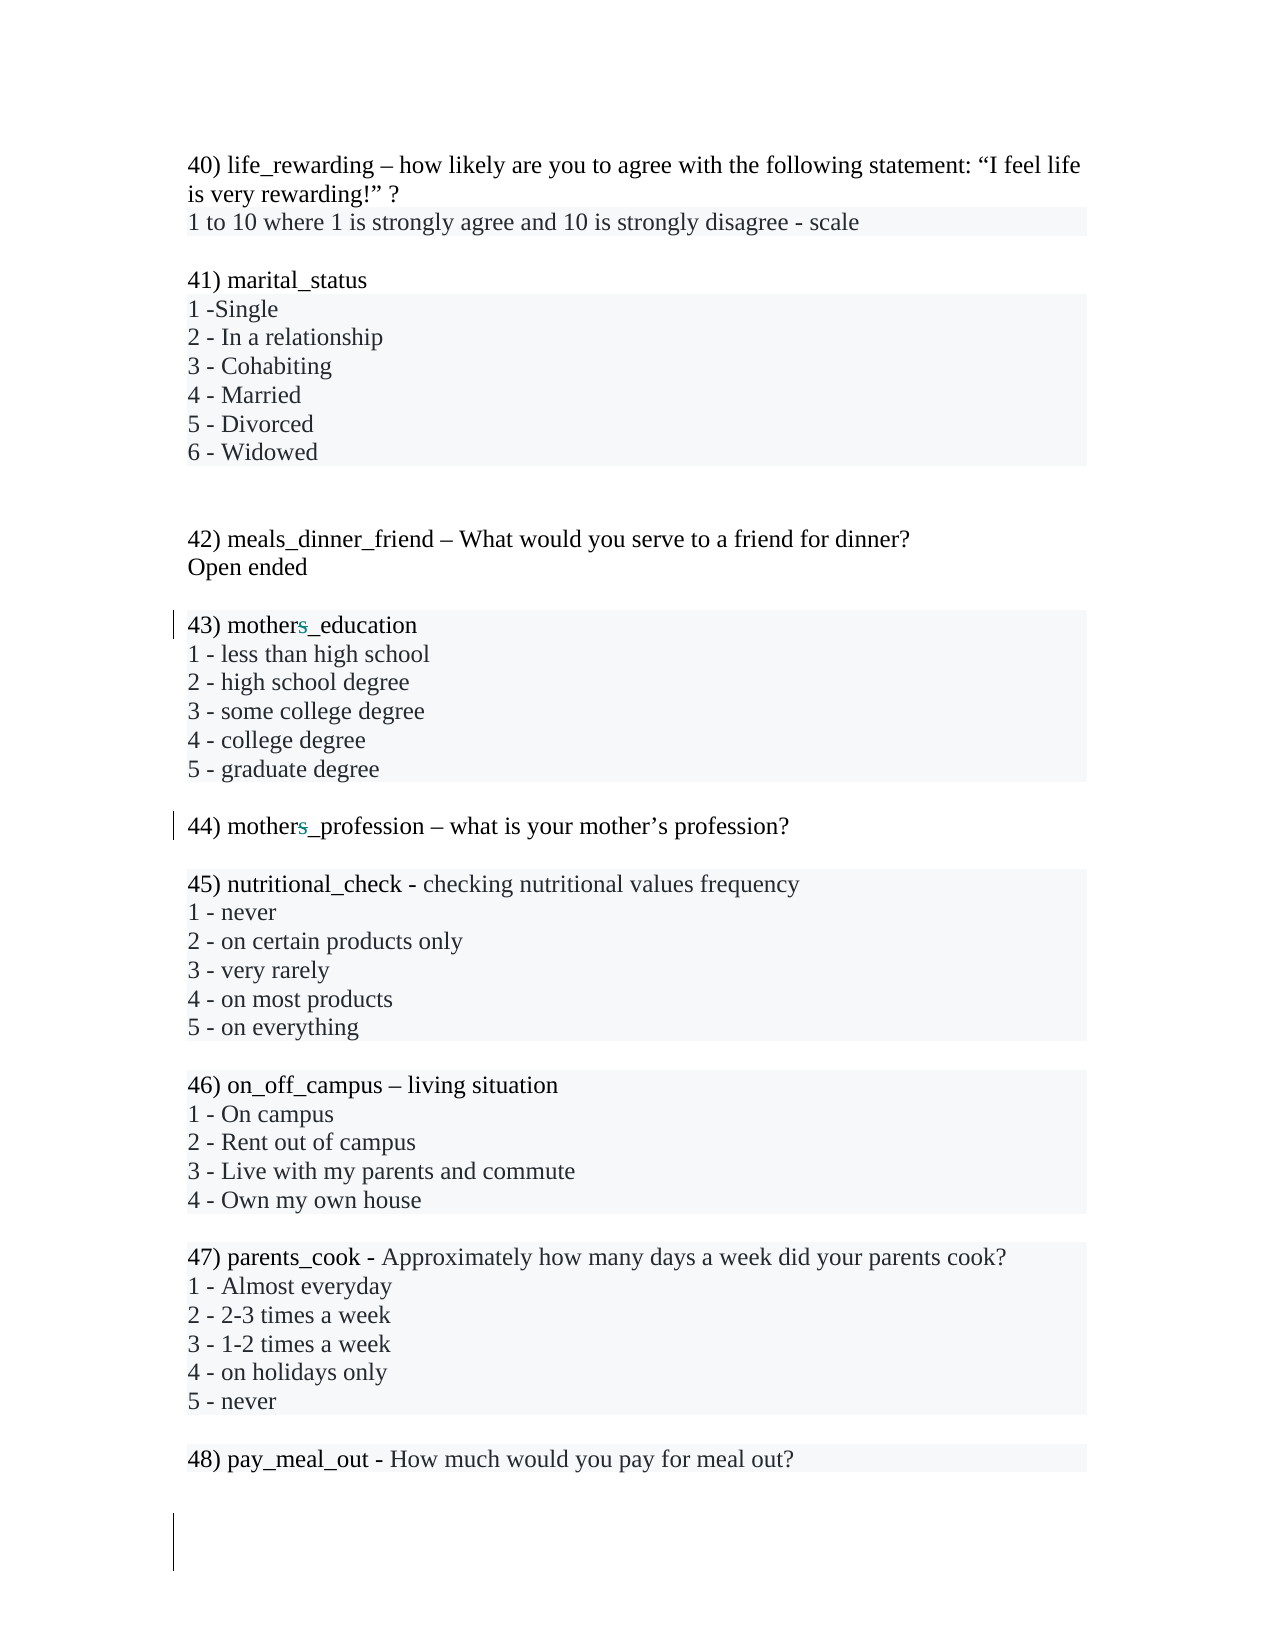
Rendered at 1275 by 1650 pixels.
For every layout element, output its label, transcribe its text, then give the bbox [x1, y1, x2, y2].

text 40) life_rewarding – how likely are you to agree with the following statement: “I feel life is very rewarding!” ? [187, 150, 1087, 207]
text 1 - On campus [187, 1099, 1087, 1127]
text 3 - very rarely [187, 955, 1087, 984]
text 5 - graduate degree [187, 754, 1087, 782]
text 4 - on most products [187, 984, 1087, 1012]
text 2 - 2-3 times a week [187, 1300, 1087, 1329]
text 41) marital_status [187, 265, 1087, 294]
text 3 - some college degree [187, 696, 1087, 725]
text 4 - on holidays only [187, 1357, 1087, 1386]
text 2 - on certain products only [187, 926, 1087, 955]
text 1 - Almost everyday [187, 1271, 1087, 1300]
text 48) pay_meal_out - How much would you pay for meal out? [187, 1444, 1087, 1472]
text 1 - never [187, 897, 1087, 926]
text 2 - Rent out of campus [187, 1127, 1087, 1156]
text 3 - 1-2 times a week [187, 1329, 1087, 1357]
text 47) parents_cook - Approximately how many days a week did your parents cook? [187, 1242, 1087, 1271]
text 4 - college degree [187, 725, 1087, 754]
text 1 to 10 where 1 is strongly agree and 10 is strongly disagree - scale [187, 207, 1087, 236]
text 45) nutritional_check - checking nutritional values frequency [187, 869, 1087, 897]
text 3 - Cohabiting [187, 351, 1087, 380]
text 46) on_off_campus – living situation [187, 1070, 1087, 1099]
text 5 - never [187, 1386, 1087, 1415]
text 4 - Married [187, 380, 1087, 409]
text 1 - less than high school [187, 639, 1087, 667]
text 5 - Divorced [187, 409, 1087, 437]
text 2 - high school degree [187, 667, 1087, 696]
text 5 - on everything [187, 1012, 1087, 1041]
text 4 - Own my own house [187, 1185, 1087, 1214]
text 2 - In a relationship [187, 322, 1087, 351]
text 6 - Widowed [187, 437, 1087, 466]
text 42) meals_dinner_friend – What would you serve to a friend for dinner? [187, 524, 1087, 552]
text 3 - Live with my parents and commute [187, 1156, 1087, 1185]
text 44) mother_profession – what is your mother’s profession? [187, 811, 1087, 840]
text Open ended [187, 552, 1087, 581]
text 1 -Single [187, 294, 1087, 322]
text 43) mother_education [187, 610, 1087, 639]
